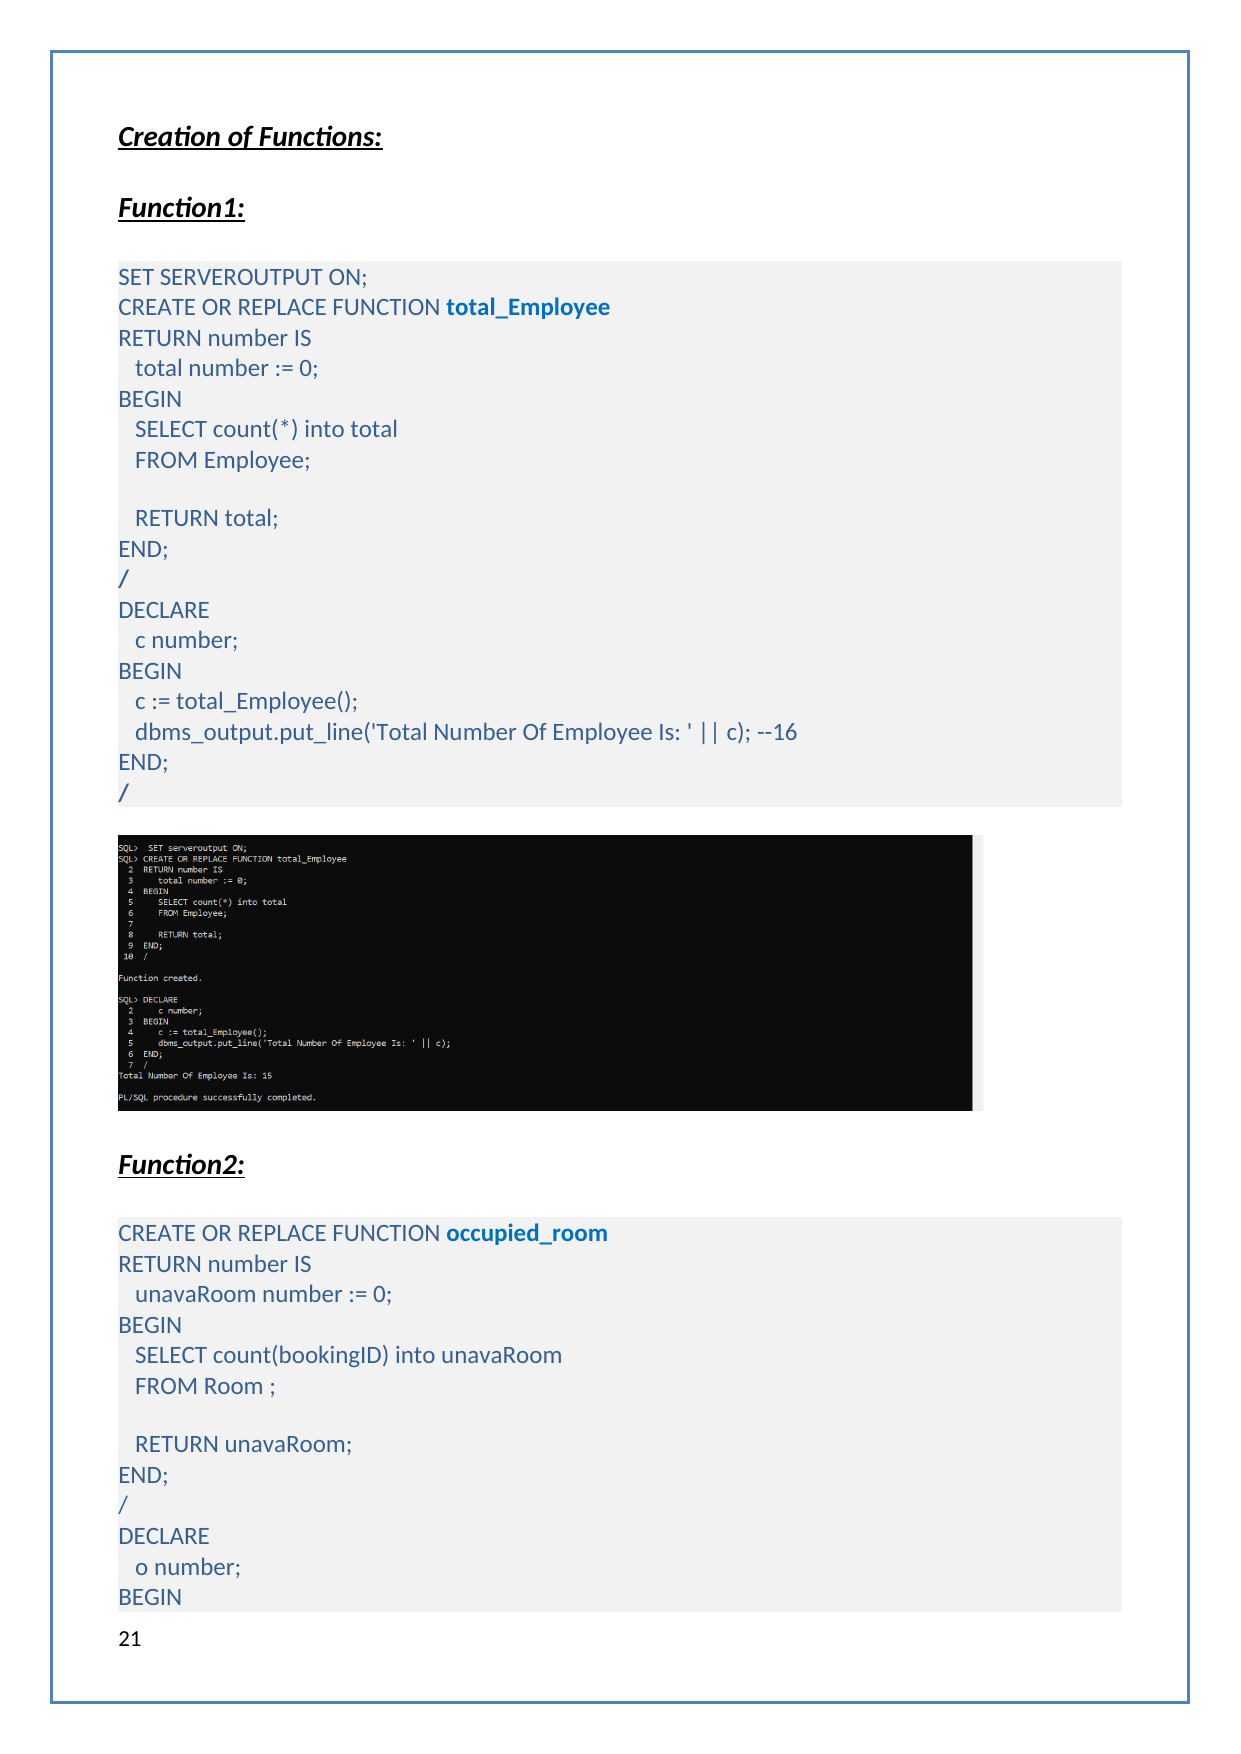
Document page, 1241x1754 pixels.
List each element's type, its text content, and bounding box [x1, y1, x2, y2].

text END; [118, 1459, 1122, 1489]
text dbms_output.put_line('Total Number Of Employee Is: ' || c); --16 [118, 716, 1122, 746]
text END; [118, 746, 1122, 777]
text c number; [118, 624, 1122, 655]
text Function2: [118, 1146, 1122, 1182]
text RETURN unavaRoom; [118, 1428, 1122, 1459]
text Creation of Functions: [118, 118, 1122, 154]
text RETURN total; [118, 502, 1122, 533]
text total number := 0; [118, 352, 1122, 383]
text BEGIN [118, 655, 1122, 685]
text / [118, 563, 1122, 594]
text BEGIN [118, 1309, 1122, 1339]
text DECLARE [118, 594, 1122, 624]
text END; [118, 533, 1122, 563]
text FROM Employee; [118, 444, 1122, 474]
text SELECT count(bookingID) into unavaRoom [118, 1339, 1122, 1370]
text FROM Room ; [118, 1370, 1122, 1401]
text BEGIN [118, 383, 1122, 413]
text SELECT count(*) into total [118, 413, 1122, 444]
text unavaRoom number := 0; [118, 1278, 1122, 1309]
text c := total_Employee(); [118, 685, 1122, 716]
text o number; [118, 1551, 1122, 1581]
text RETURN number IS [118, 1248, 1122, 1278]
picture [118, 835, 984, 1111]
text DECLARE [118, 1520, 1122, 1551]
text RETURN number IS [118, 322, 1122, 352]
text BEGIN [118, 1581, 1122, 1612]
text / [118, 777, 1122, 807]
text / [118, 1489, 1122, 1520]
text CREATE OR REPLACE FUNCTION total_Employee [118, 291, 1122, 322]
text Function1: [118, 189, 1122, 225]
text SET SERVEROUTPUT ON; [118, 261, 1122, 291]
text CREATE OR REPLACE FUNCTION occupied_room [118, 1217, 1122, 1248]
